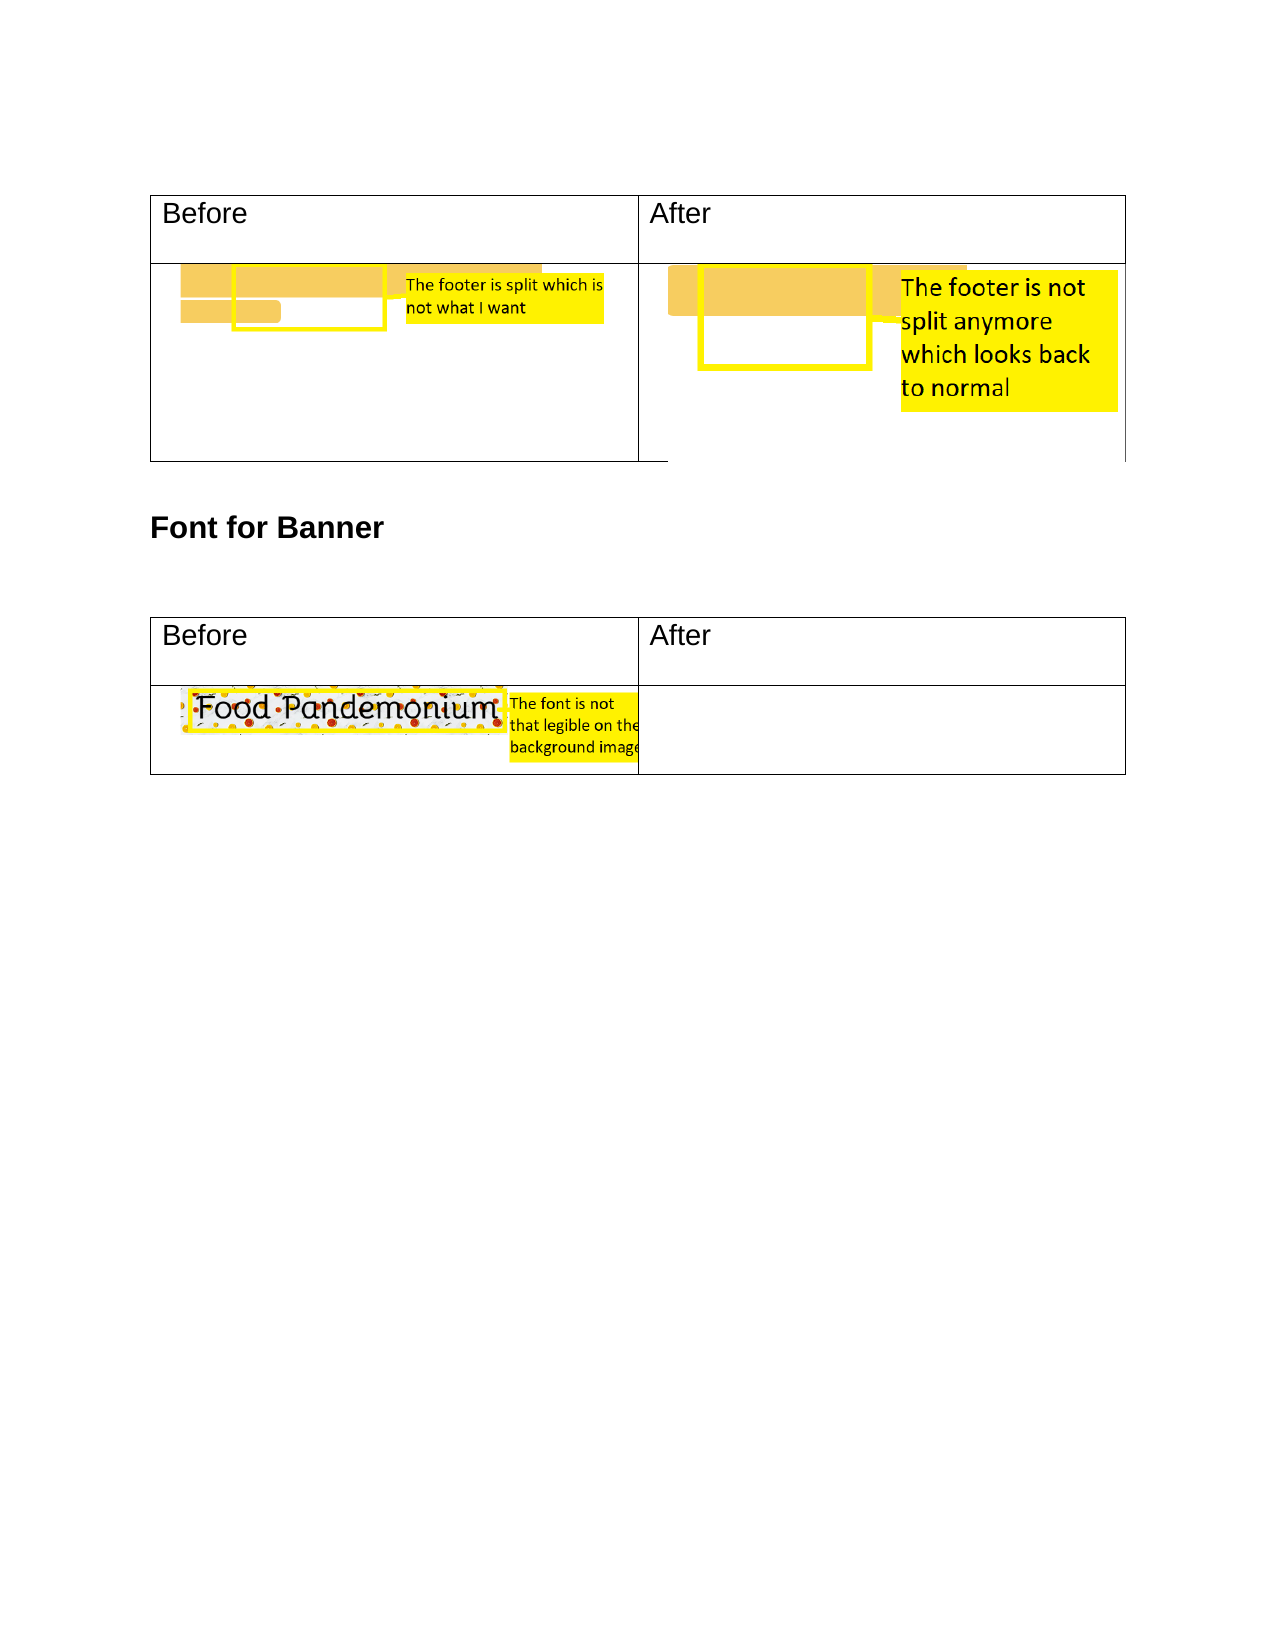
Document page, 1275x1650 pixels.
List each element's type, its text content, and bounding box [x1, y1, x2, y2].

table_header Before [151, 618, 638, 685]
table_cell [639, 264, 668, 461]
text Font for Banner [150, 509, 1125, 545]
table_cell [151, 686, 180, 774]
table_header Before [151, 196, 638, 263]
table_cell [151, 264, 638, 461]
table_header After [639, 196, 1125, 263]
table_header After [639, 618, 1125, 685]
table_cell [639, 686, 1125, 774]
